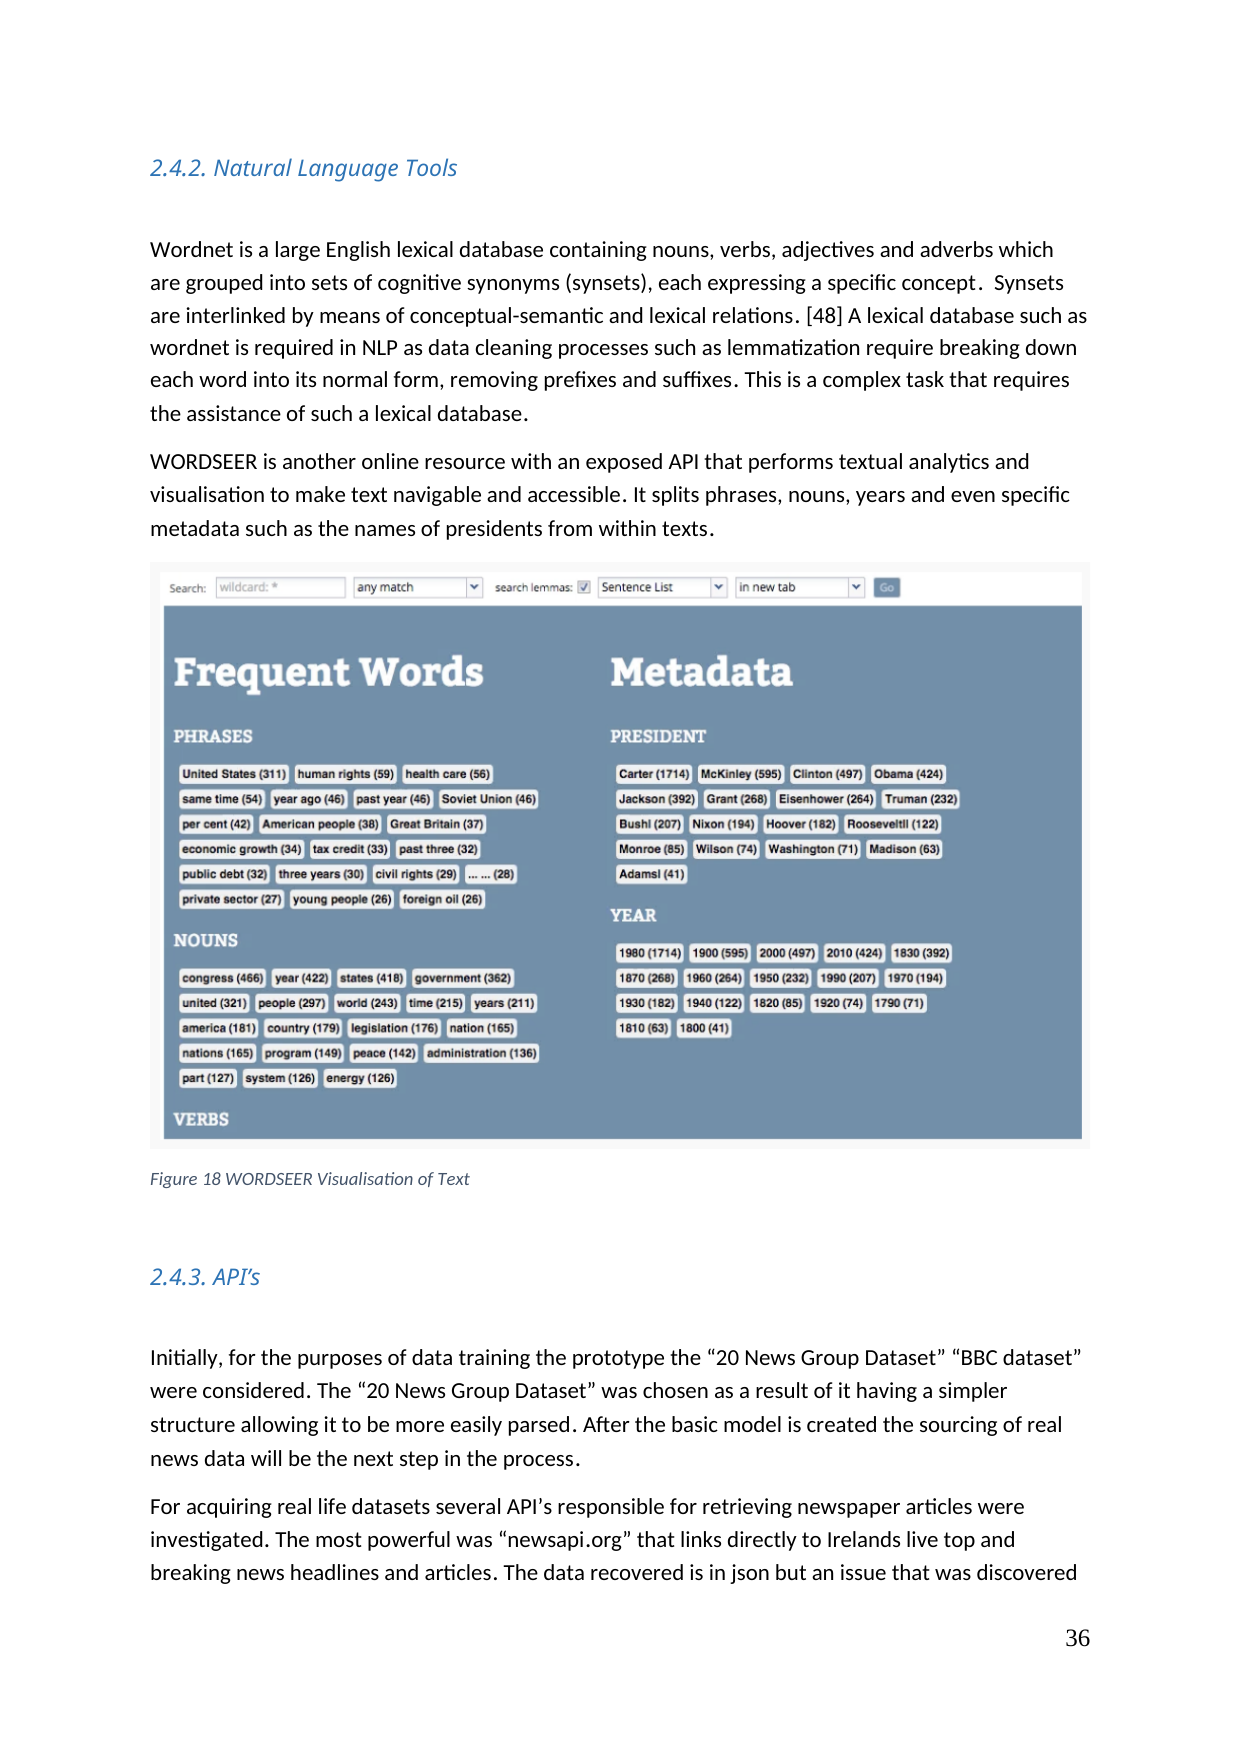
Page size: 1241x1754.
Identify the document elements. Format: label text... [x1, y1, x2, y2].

picture [150, 562, 1091, 1149]
subtitle 2.4.3. API’s [150, 1259, 1090, 1293]
text Wordnet is a large English lexical database containing nouns, verbs, adjectives and adverbs which are grouped into sets of cognitive synonyms (synsets), each expressing a specific concept. Synsets are interlinked by means of conceptual-semantic and lexical relations. [48] A lexical database such as wordnet is required in NLP as data cleaning processes such as lemmatization require breaking down each word into its normal form, removing prefixes and suffixes. This is a complex task that requires the assistance of such a lexical database. [150, 235, 1090, 428]
text WORDSEER is another online resource with an exposed API that performs textual analytics and visualisation to make text navigable and accessible. It splits phrases, nouns, years and even specific metadata such as the names of presidents from within texts. [150, 447, 1090, 542]
text Initially, for the purposes of data training the prototype the “20 News Group Dataset” “BBC dataset” were considered. The “20 News Group Dataset” was chosen as a result of it having a simpler structure allowing it to be more easily parsed. After the basic model is created the sourcing of real news data will be the next step in the process. [150, 1343, 1090, 1472]
subtitle 2.4.2. Natural Language Tools [150, 150, 1090, 184]
text Figure 18 WORDSEER Visualisation of Text [150, 1168, 1090, 1191]
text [150, 1492, 1090, 1587]
